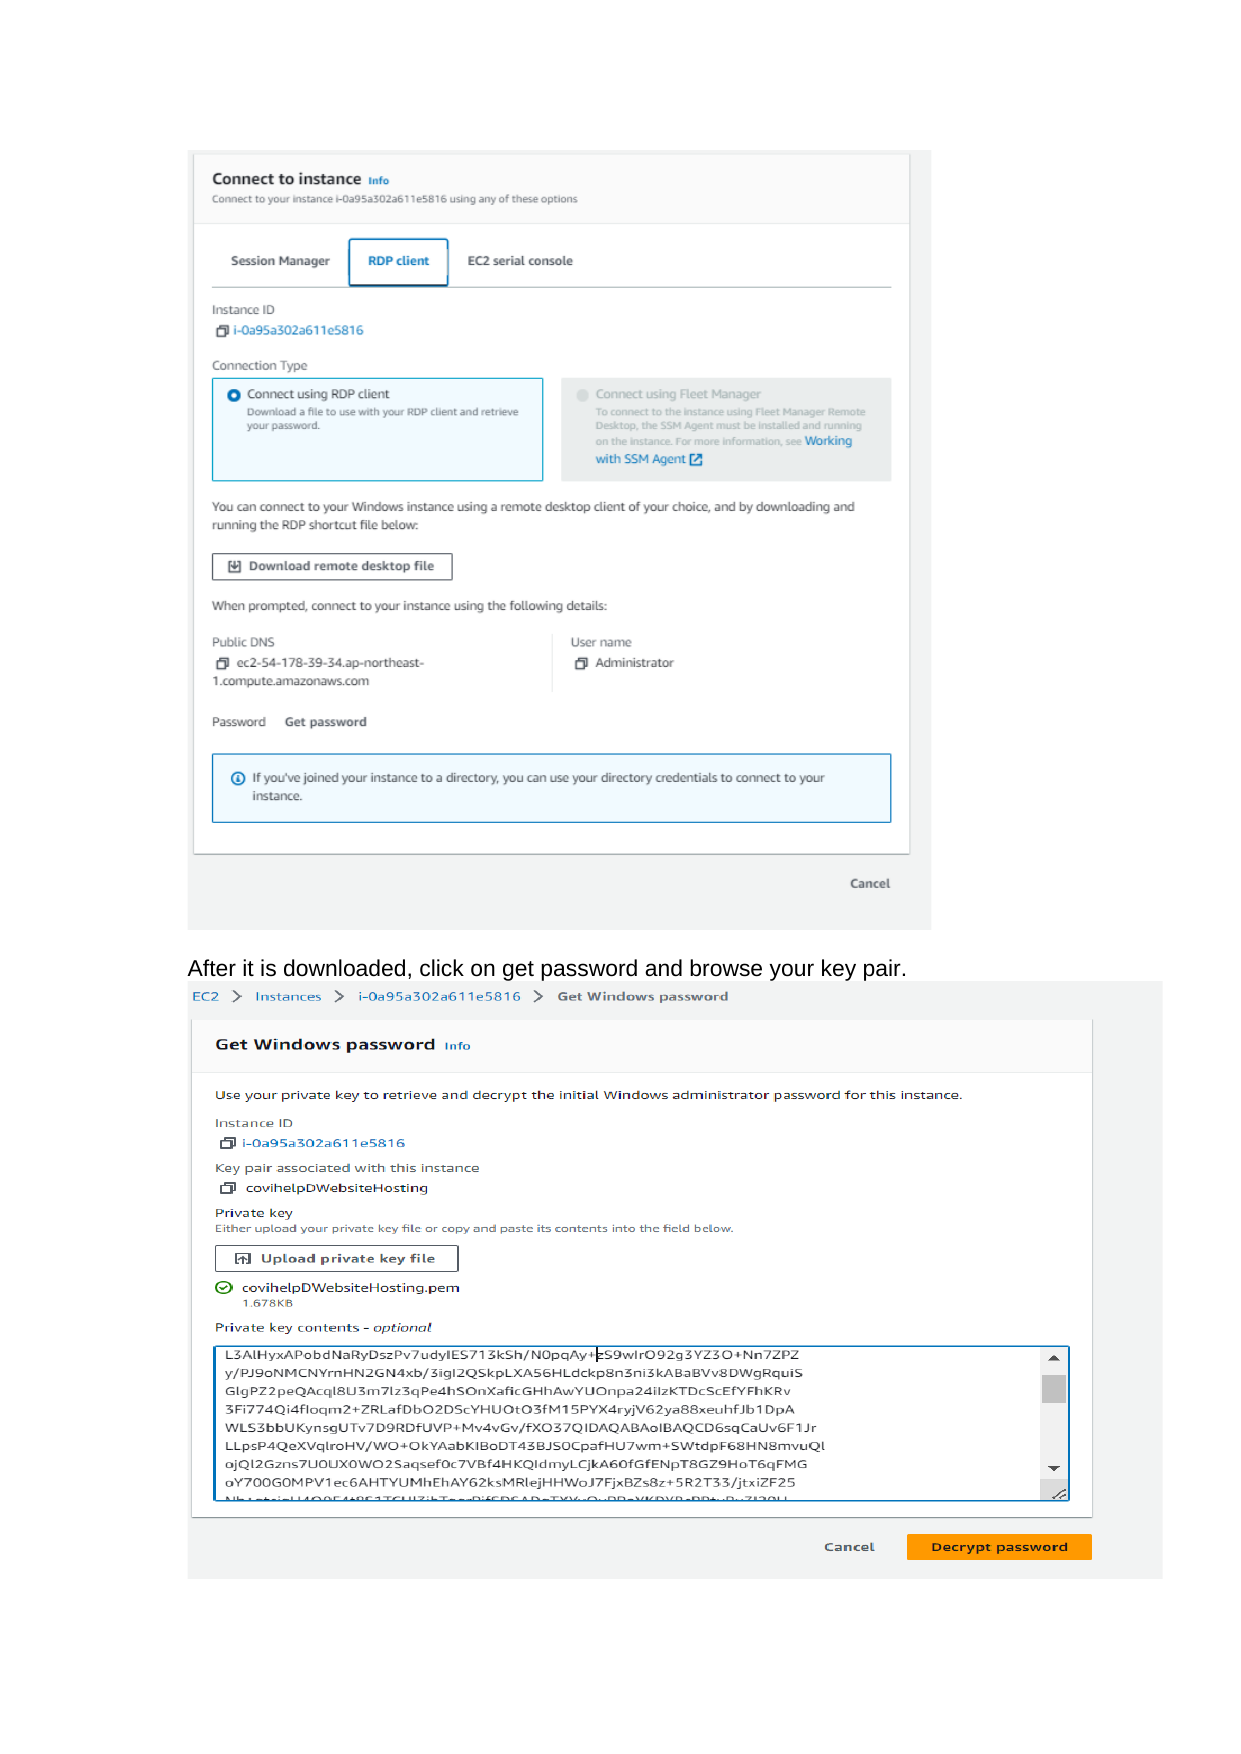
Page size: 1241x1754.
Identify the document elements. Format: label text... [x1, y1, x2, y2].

text After it is downloaded, click on get password and browse your key pair. [187, 955, 1053, 981]
picture [187, 981, 1163, 1579]
picture [187, 150, 932, 930]
